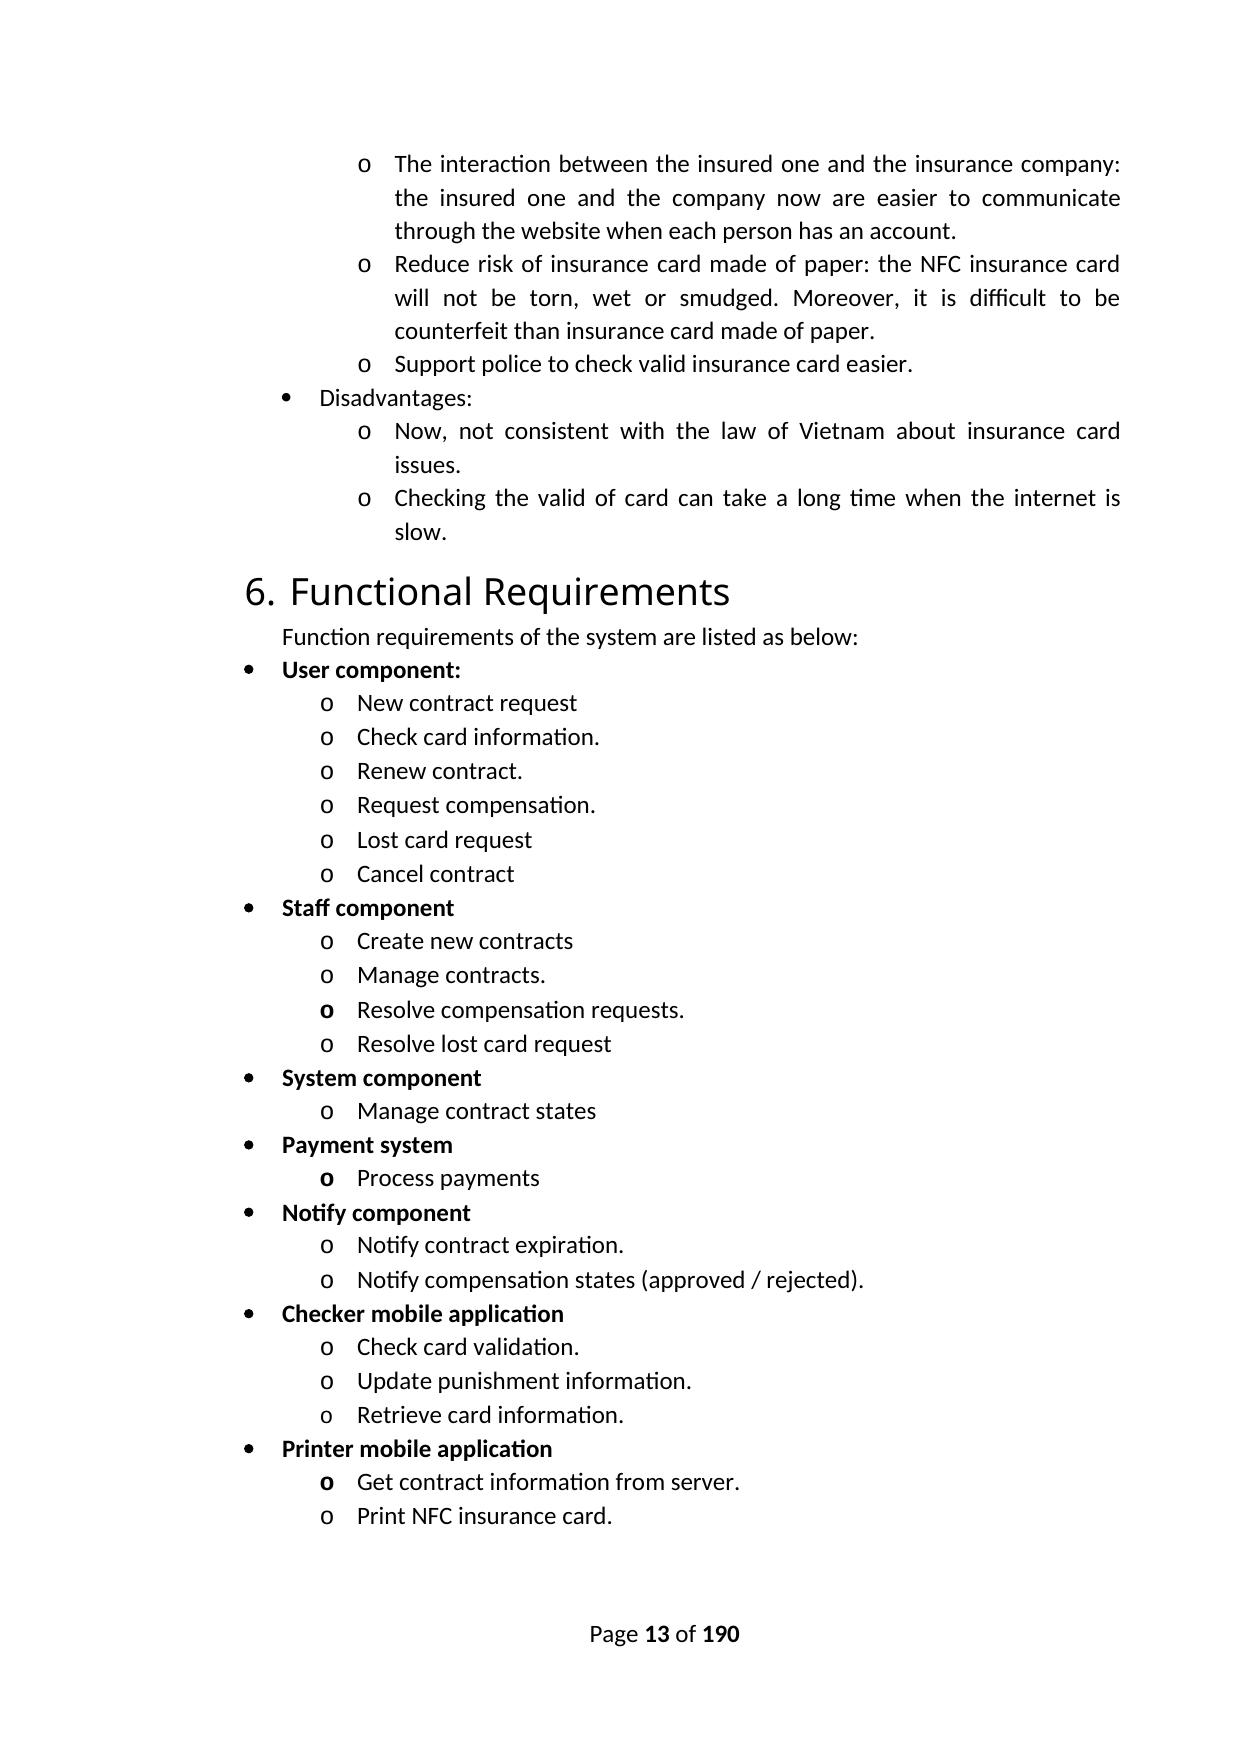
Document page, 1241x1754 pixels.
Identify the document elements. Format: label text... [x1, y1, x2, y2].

list Renew contract. [319, 755, 1122, 787]
list Now, not consistent with the law of Vietnam about insurance card issues. [357, 415, 1122, 479]
list Check card information. [319, 721, 1122, 753]
list Printer mobile application [244, 1433, 1122, 1464]
list User component: [244, 654, 1122, 684]
list Function requirements of the system are listed as below: [282, 621, 1122, 651]
list Request compensation. [319, 789, 1122, 821]
list Retrieve card information. [319, 1399, 1122, 1431]
list Resolve lost card request [319, 1028, 1122, 1060]
list Manage contract states [319, 1095, 1122, 1127]
list Process payments [319, 1162, 1122, 1194]
list Checker mobile application [244, 1298, 1122, 1329]
list Resolve compensation requests. [319, 994, 1122, 1026]
list Update punishment information. [319, 1365, 1122, 1397]
list Notify component [244, 1197, 1122, 1227]
list Print NFC insurance card. [319, 1500, 1122, 1532]
list Get contract information from server. [319, 1466, 1122, 1498]
list Create new contracts [319, 925, 1122, 957]
list The interaction between the insured one and the insurance company: the insured one and the company now are easier to communicate through the website when each person has an account. [357, 148, 1122, 245]
list New contract request [319, 687, 1122, 718]
list Staff component [244, 892, 1122, 923]
subtitle Functional Requirements [244, 566, 1122, 617]
list Check card validation. [319, 1331, 1122, 1363]
list System component [244, 1062, 1122, 1093]
list Manage contracts. [319, 959, 1122, 991]
list Cancel contract [319, 858, 1122, 890]
list Disadvantages: [282, 382, 1122, 412]
list Payment system [244, 1129, 1122, 1160]
list Notify compensation states (approved / rejected). [319, 1264, 1122, 1296]
list Support police to check valid insurance card easier. [357, 348, 1122, 379]
list Lost card request [319, 824, 1122, 856]
list Checking the valid of card can take a long time when the internet is slow. [357, 482, 1122, 547]
list Reduce risk of insurance card made of paper: the NFC insurance card will not be torn, wet or smudged. Moreover, it is difficult to be counterfeit than insurance card made of paper. [357, 248, 1122, 345]
list Notify contract expiration. [319, 1229, 1122, 1261]
